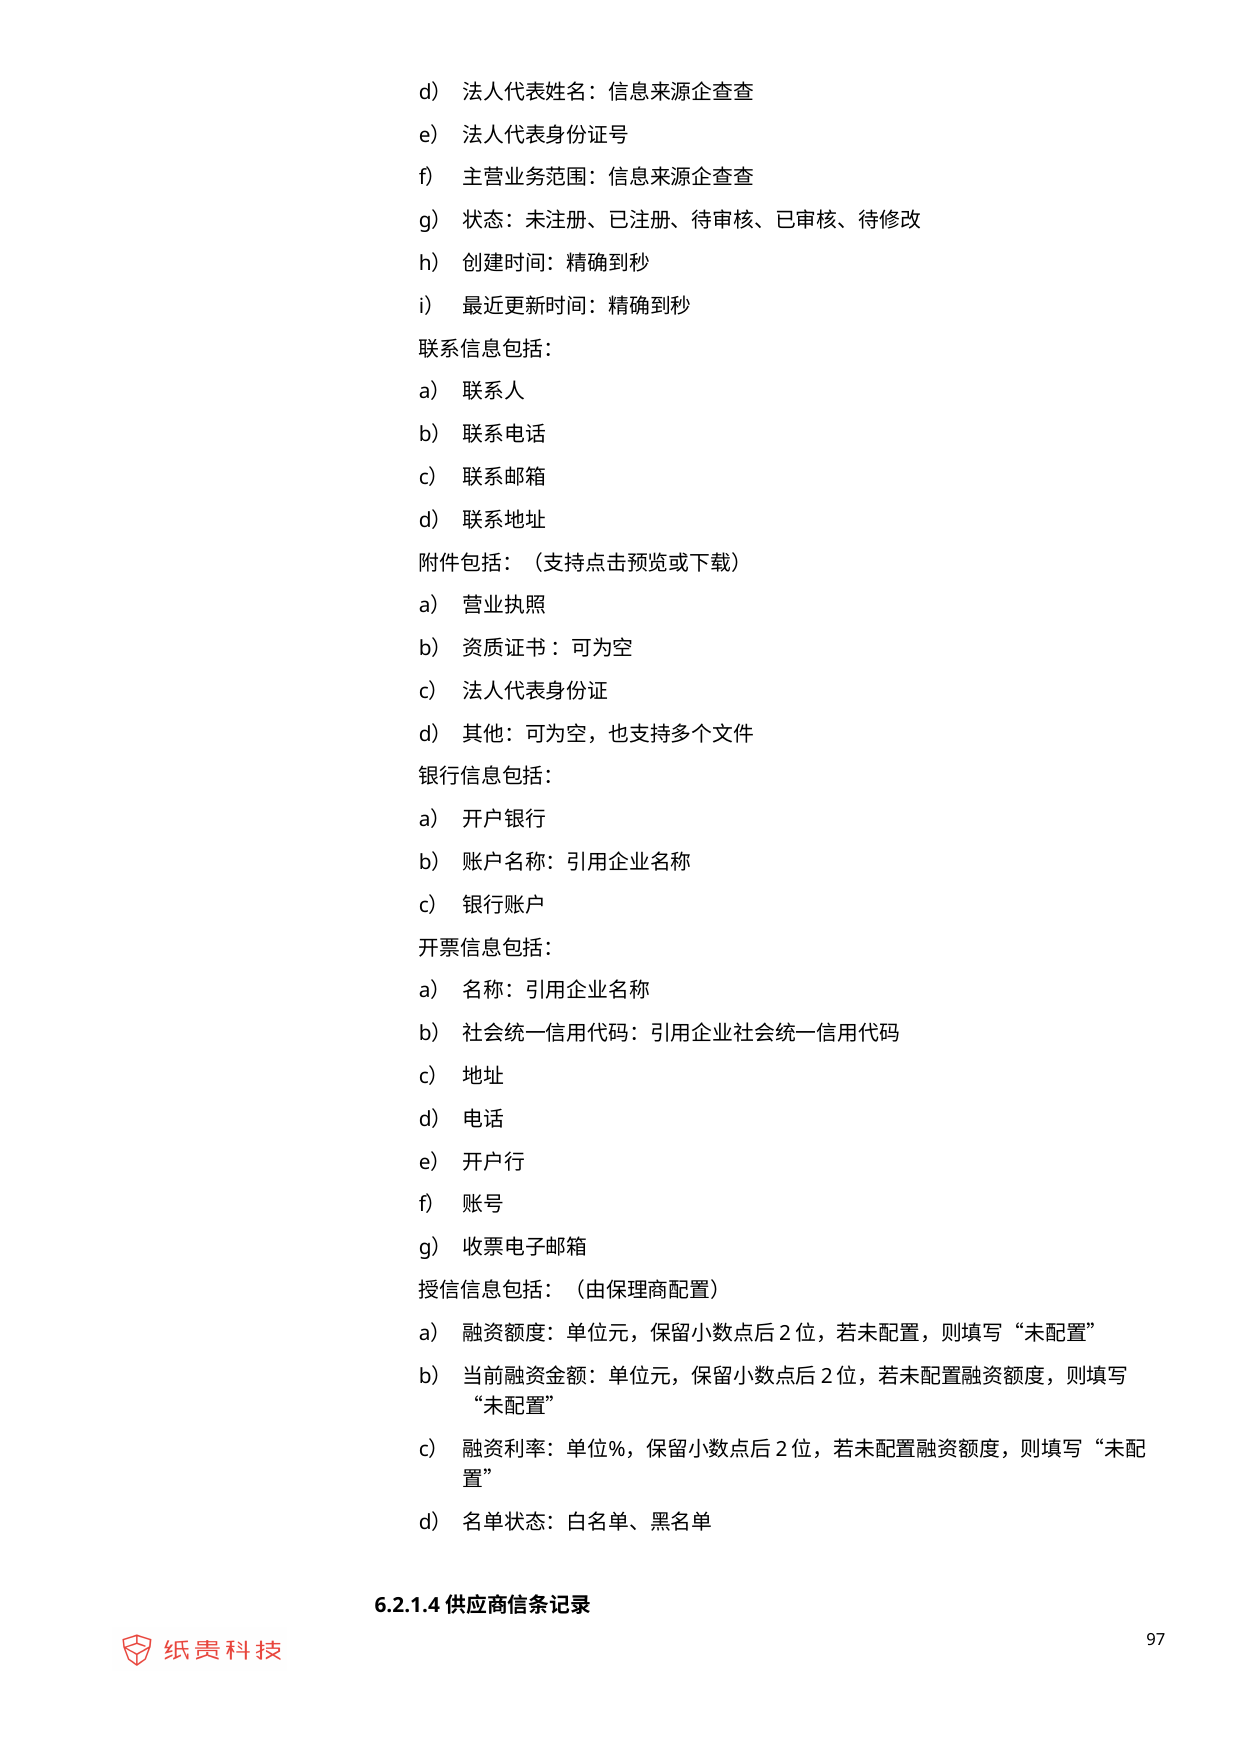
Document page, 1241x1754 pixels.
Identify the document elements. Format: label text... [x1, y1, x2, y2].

list 创建时间：精确到秒 [418, 246, 1165, 277]
list 最近更新时间：精确到秒 [418, 289, 1165, 319]
list 联系邮箱 [418, 460, 1165, 491]
list 收票电子邮箱 [418, 1231, 1165, 1261]
list 名称：引用企业名称 [418, 974, 1165, 1004]
text 联系信息包括： [375, 332, 1165, 362]
list 社会统一信用代码：引用企业社会统一信用代码 [418, 1016, 1165, 1047]
list 状态：未注册、已注册、待审核、已审核、待修改 [418, 203, 1165, 234]
list 电话 [418, 1102, 1165, 1132]
list 融资额度：单位元，保留小数点后2位，若未配置，则填写“未配置” [418, 1316, 1165, 1346]
list 开户行 [418, 1145, 1165, 1175]
list 联系人 [418, 374, 1165, 405]
list 融资利率：单位%，保留小数点后2位，若未配置融资额度，则填写“未配置” [418, 1432, 1165, 1492]
text 6.2.1.4 供应商信条记录 [374, 1589, 1165, 1619]
list 账号 [418, 1188, 1165, 1218]
list 地址 [418, 1059, 1165, 1089]
text 授信信息包括：（由保理商配置） [418, 1273, 1165, 1303]
text 银行信息包括： [375, 760, 1165, 790]
list 资质证书 ：可为空 [418, 631, 1165, 662]
list 名单状态：白名单、黑名单 [418, 1505, 1165, 1535]
list 联系电话 [418, 417, 1165, 448]
text 开票信息包括： [418, 931, 1165, 961]
list 联系地址 [418, 503, 1165, 533]
list 账户名称：引用企业名称 [418, 845, 1165, 876]
list 营业执照 [418, 588, 1165, 619]
list 当前融资金额：单位元，保留小数点后2位，若未配置融资额度，则填写“未配置” [418, 1359, 1165, 1419]
list 其他：可为空，也支持多个文件 [418, 717, 1165, 747]
list 主营业务范围：信息来源企查查 [418, 161, 1165, 191]
text 附件包括：（支持点击预览或下载） [375, 546, 1165, 576]
list 法人代表身份证 [418, 674, 1165, 704]
list 法人代表姓名：信息来源企查查 [418, 75, 1165, 105]
picture [112, 1627, 287, 1671]
list 法人代表身份证号 [418, 118, 1165, 148]
list 开户银行 [418, 802, 1165, 833]
list 银行账户 [418, 888, 1165, 918]
